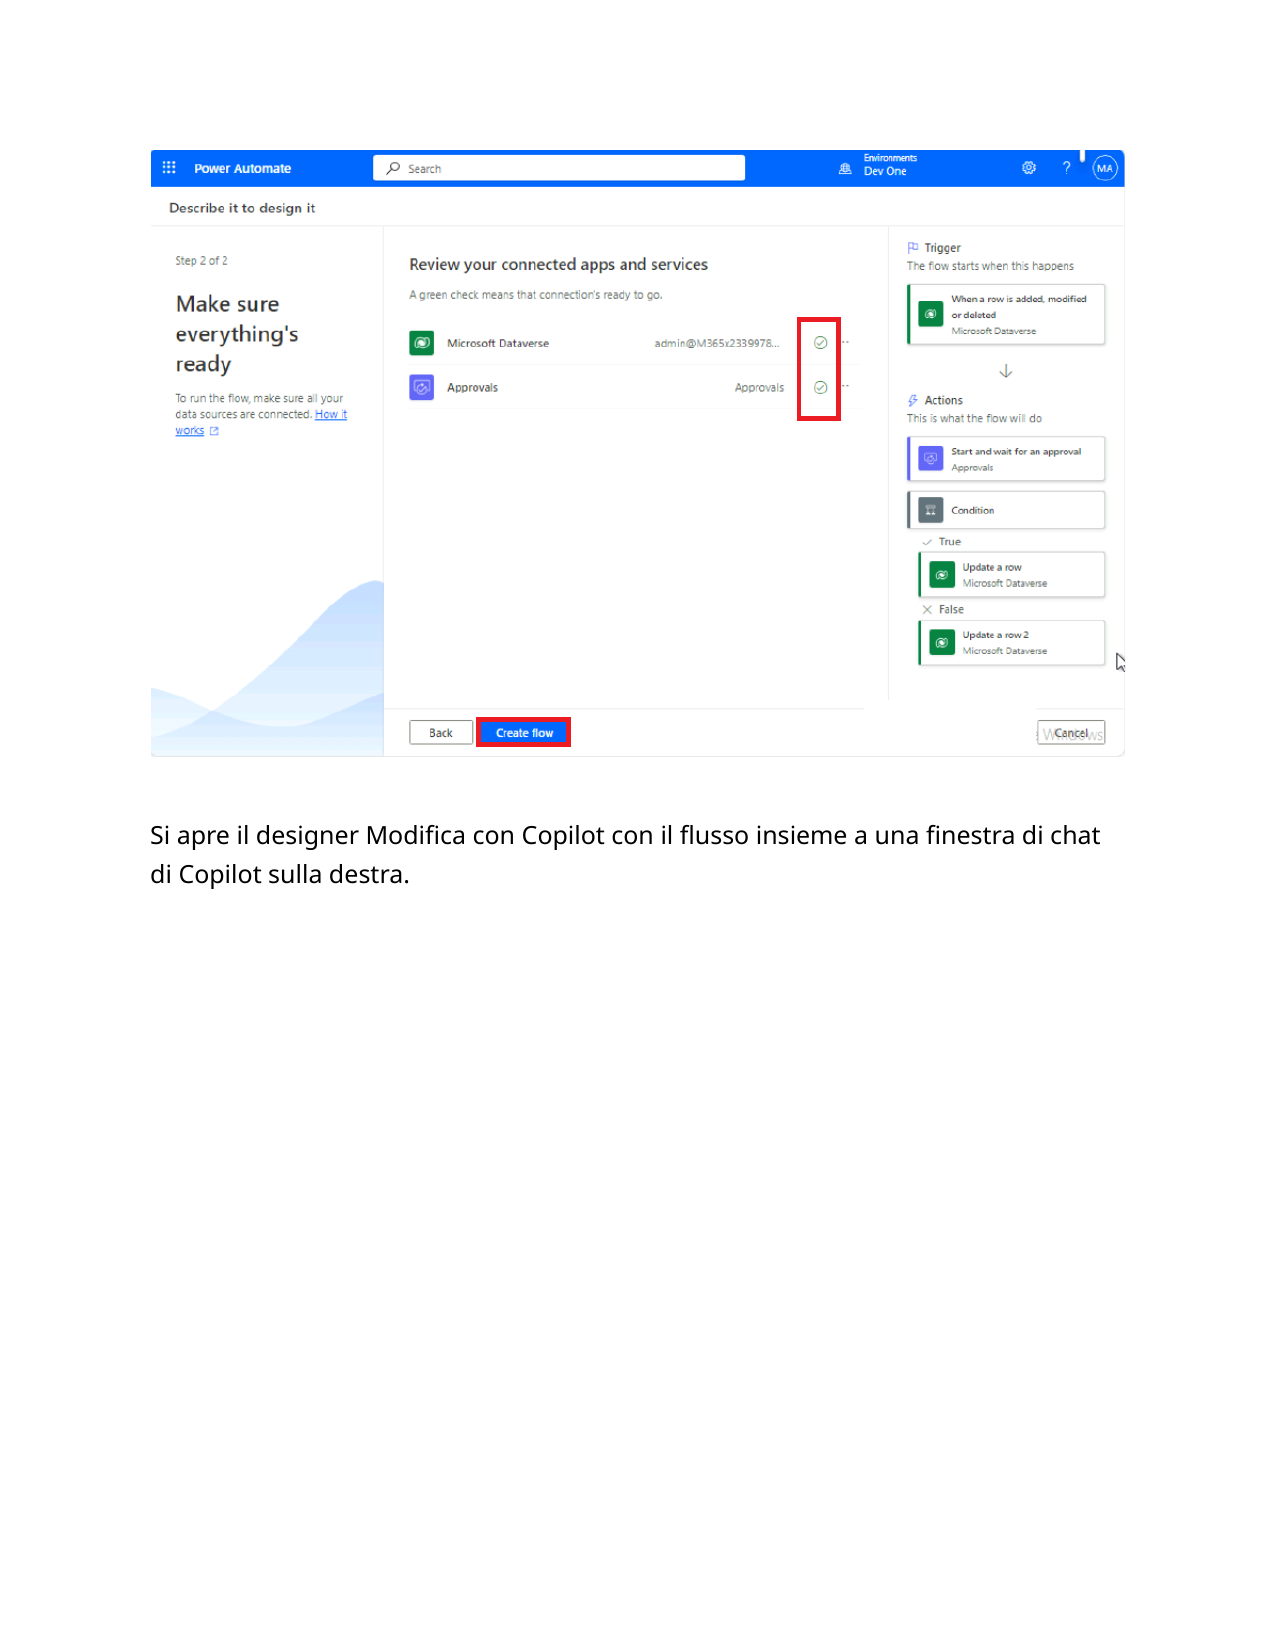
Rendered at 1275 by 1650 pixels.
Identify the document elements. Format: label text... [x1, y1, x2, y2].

text Si apre il designer Modifica con Copilot con il flusso insieme a una finestra di chat di Copilot sulla destra. [150, 817, 1125, 891]
picture [150, 150, 1125, 757]
